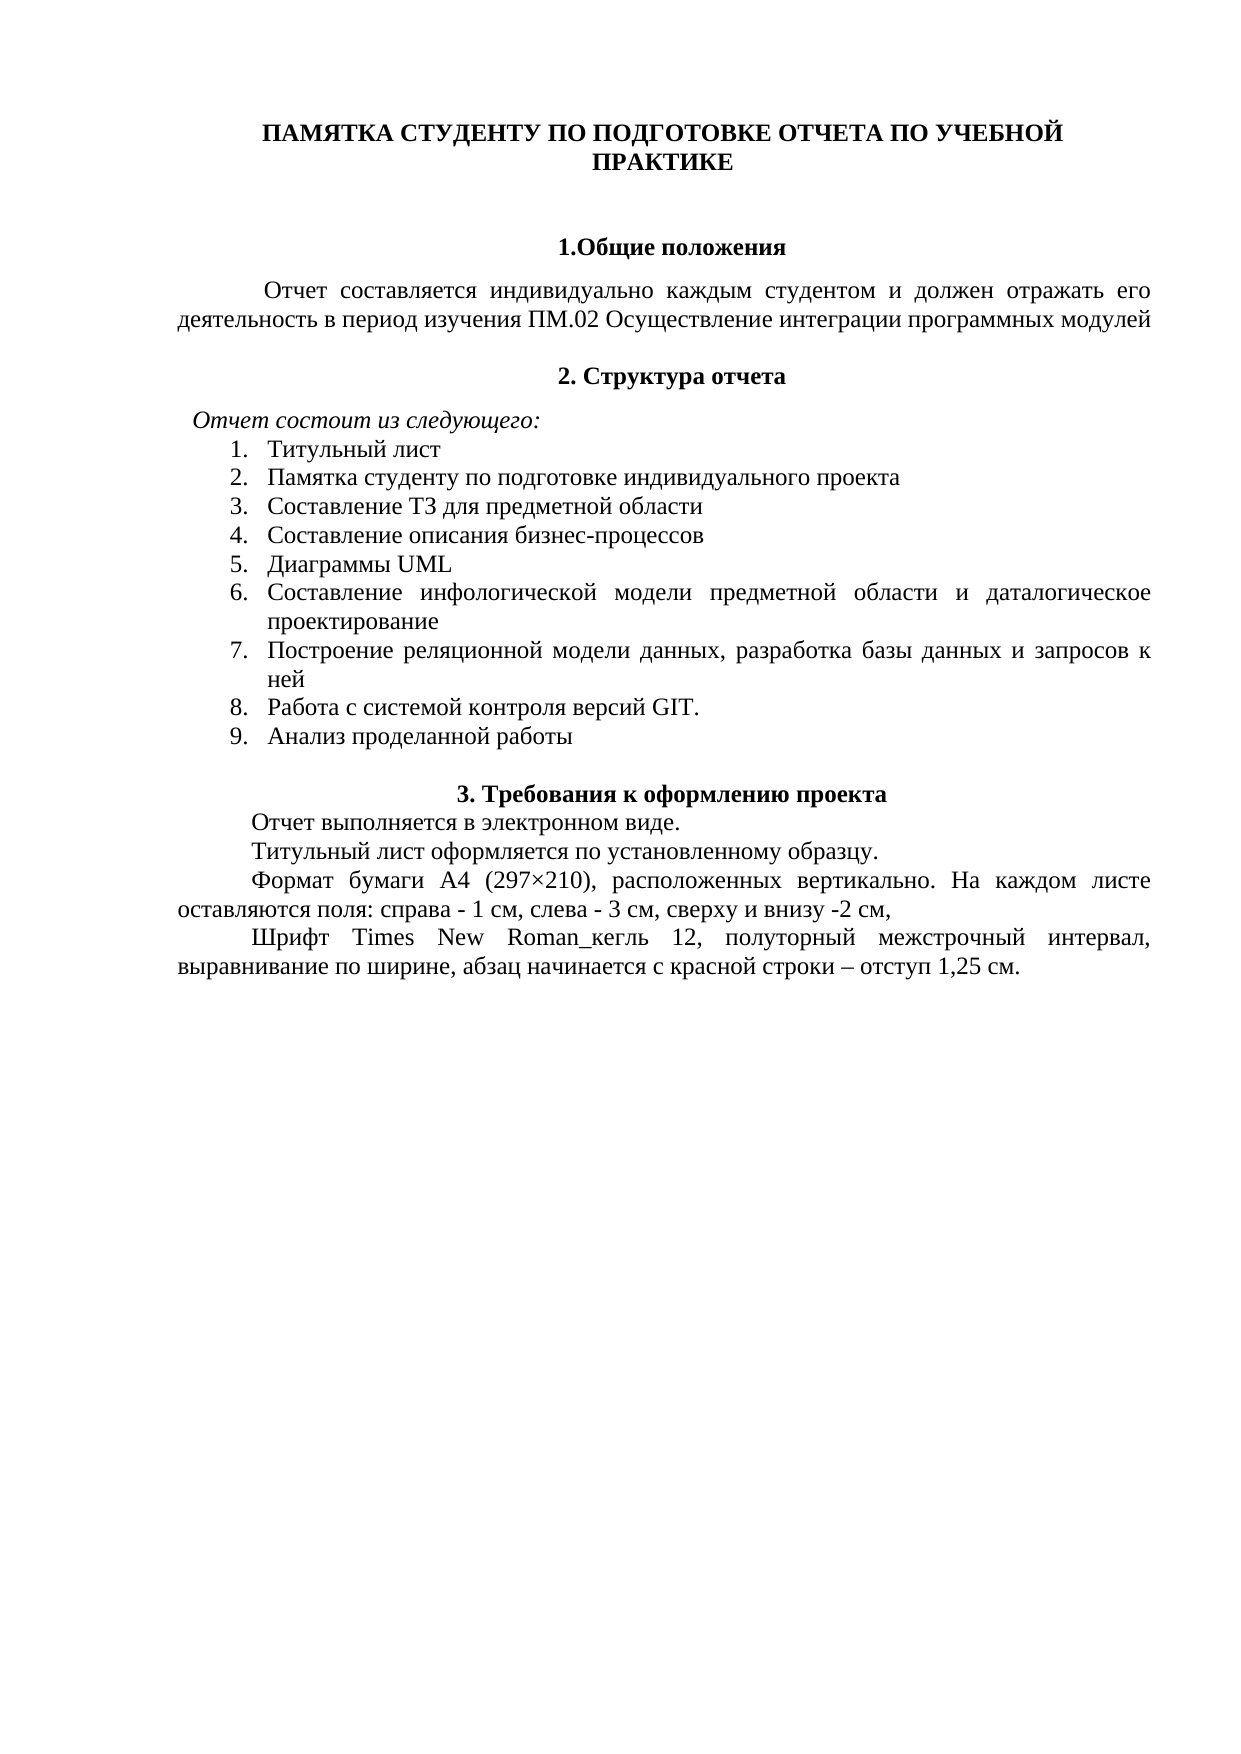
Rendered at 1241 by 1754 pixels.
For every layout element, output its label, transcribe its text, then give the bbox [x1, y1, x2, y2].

text ПАМЯТКА СТУДЕНТУ ПО ПОДГОТОВКЕ ОТЧЕТА ПО УЧЕБНОЙ ПРАКТИКЕ [207, 118, 1119, 176]
text 1.Общие положения [148, 232, 1152, 260]
text Отчет выполняется в электронном виде. [177, 807, 1152, 836]
text Отчет составляется индивидуально каждым студентом и должен отражать его деятельность в период изучения ПМ.02 Осуществление интеграции программных модулей [177, 275, 1152, 333]
list Построение реляционной модели данных, разработка базы данных и запросов к ней [229, 635, 1152, 692]
text Шрифт Times New Roman_кегль 12, полуторный межстрочный интервал, выравнивание по ширине, абзац начинается с красной строки – отступ 1,25 см. [177, 922, 1152, 980]
list Составление ТЗ для предметной области [229, 491, 1152, 520]
text Титульный лист оформляется по установленному образцу. [177, 836, 1152, 865]
list Составление описания бизнес-процессов [229, 520, 1152, 549]
text 3. Требования к оформлению проекта [148, 779, 1152, 807]
text 2. Структура отчета [148, 361, 1152, 390]
list Памятка студенту по подготовке индивидуального проекта [229, 462, 1152, 491]
list Анализ проделанной работы [229, 721, 1152, 750]
list Составление инфологической модели предметной области и даталогическое проектирование [229, 577, 1152, 635]
text Формат бумаги А4 (297×210), расположенных вертикально. На каждом листе оставляются поля: справа - 1 см, слева - 3 см, сверху и внизу -2 см, [177, 865, 1152, 922]
list Диаграммы UML [229, 549, 1152, 577]
list Работа с системой контроля версий GIT. [229, 692, 1152, 721]
list Титульный лист [229, 434, 1152, 462]
text Отчет состоит из следующего: [148, 405, 1152, 434]
